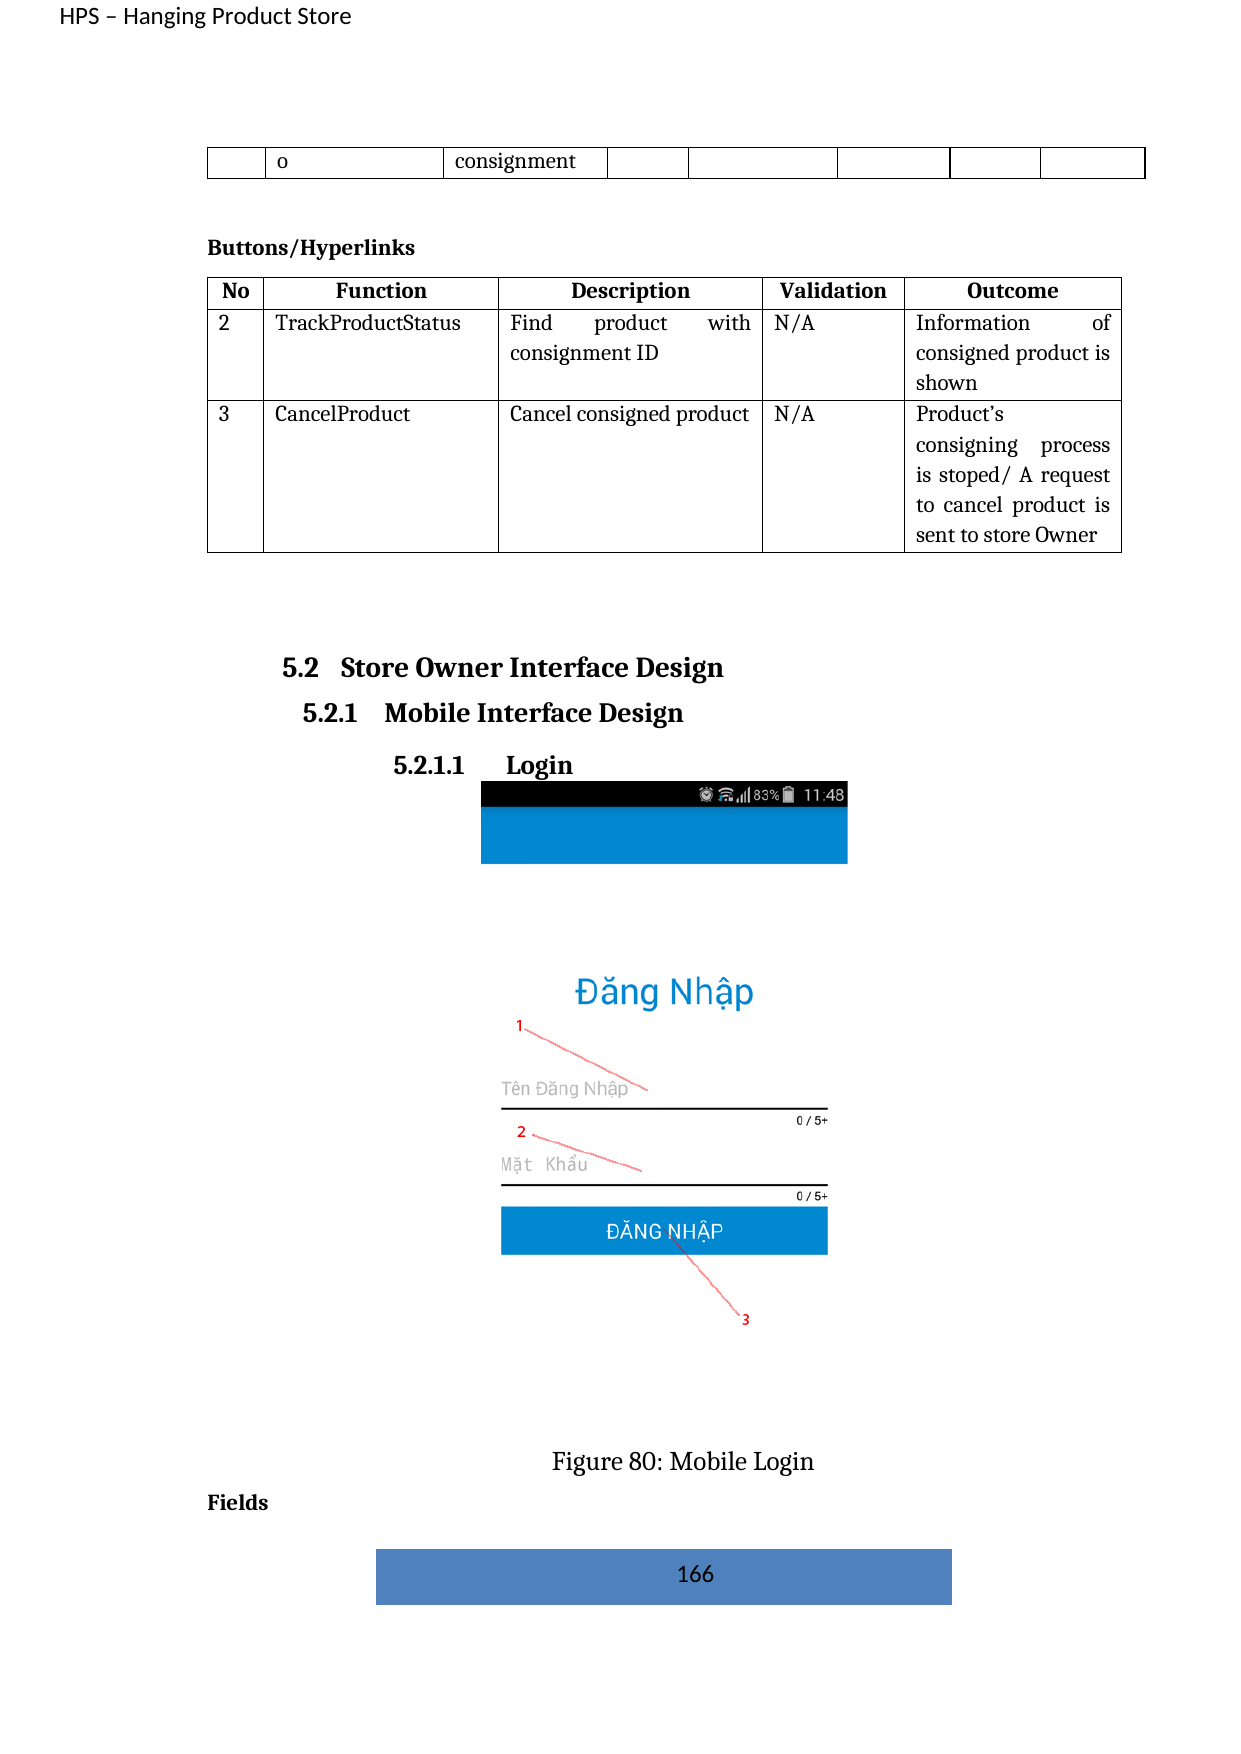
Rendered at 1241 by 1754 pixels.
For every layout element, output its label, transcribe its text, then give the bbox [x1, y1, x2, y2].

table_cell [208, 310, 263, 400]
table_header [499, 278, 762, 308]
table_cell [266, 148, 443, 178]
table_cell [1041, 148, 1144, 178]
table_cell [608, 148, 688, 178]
subtitle Mobile Interface Design [303, 697, 1122, 729]
picture [481, 781, 848, 809]
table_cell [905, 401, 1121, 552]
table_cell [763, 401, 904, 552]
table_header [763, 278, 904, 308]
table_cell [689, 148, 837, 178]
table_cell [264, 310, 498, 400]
picture [481, 820, 848, 1434]
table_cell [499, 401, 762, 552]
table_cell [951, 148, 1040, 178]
text Buttons/Hyperlinks [207, 234, 1122, 261]
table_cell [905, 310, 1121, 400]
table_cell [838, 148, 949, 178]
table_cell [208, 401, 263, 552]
text Fields [207, 1490, 1122, 1516]
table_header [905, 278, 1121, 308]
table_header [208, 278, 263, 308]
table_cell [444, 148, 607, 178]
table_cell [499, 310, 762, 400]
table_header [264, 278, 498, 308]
subtitle Login [393, 750, 1122, 782]
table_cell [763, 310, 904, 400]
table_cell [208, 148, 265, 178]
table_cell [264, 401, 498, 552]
subtitle Store Owner Interface Design [282, 651, 1122, 685]
